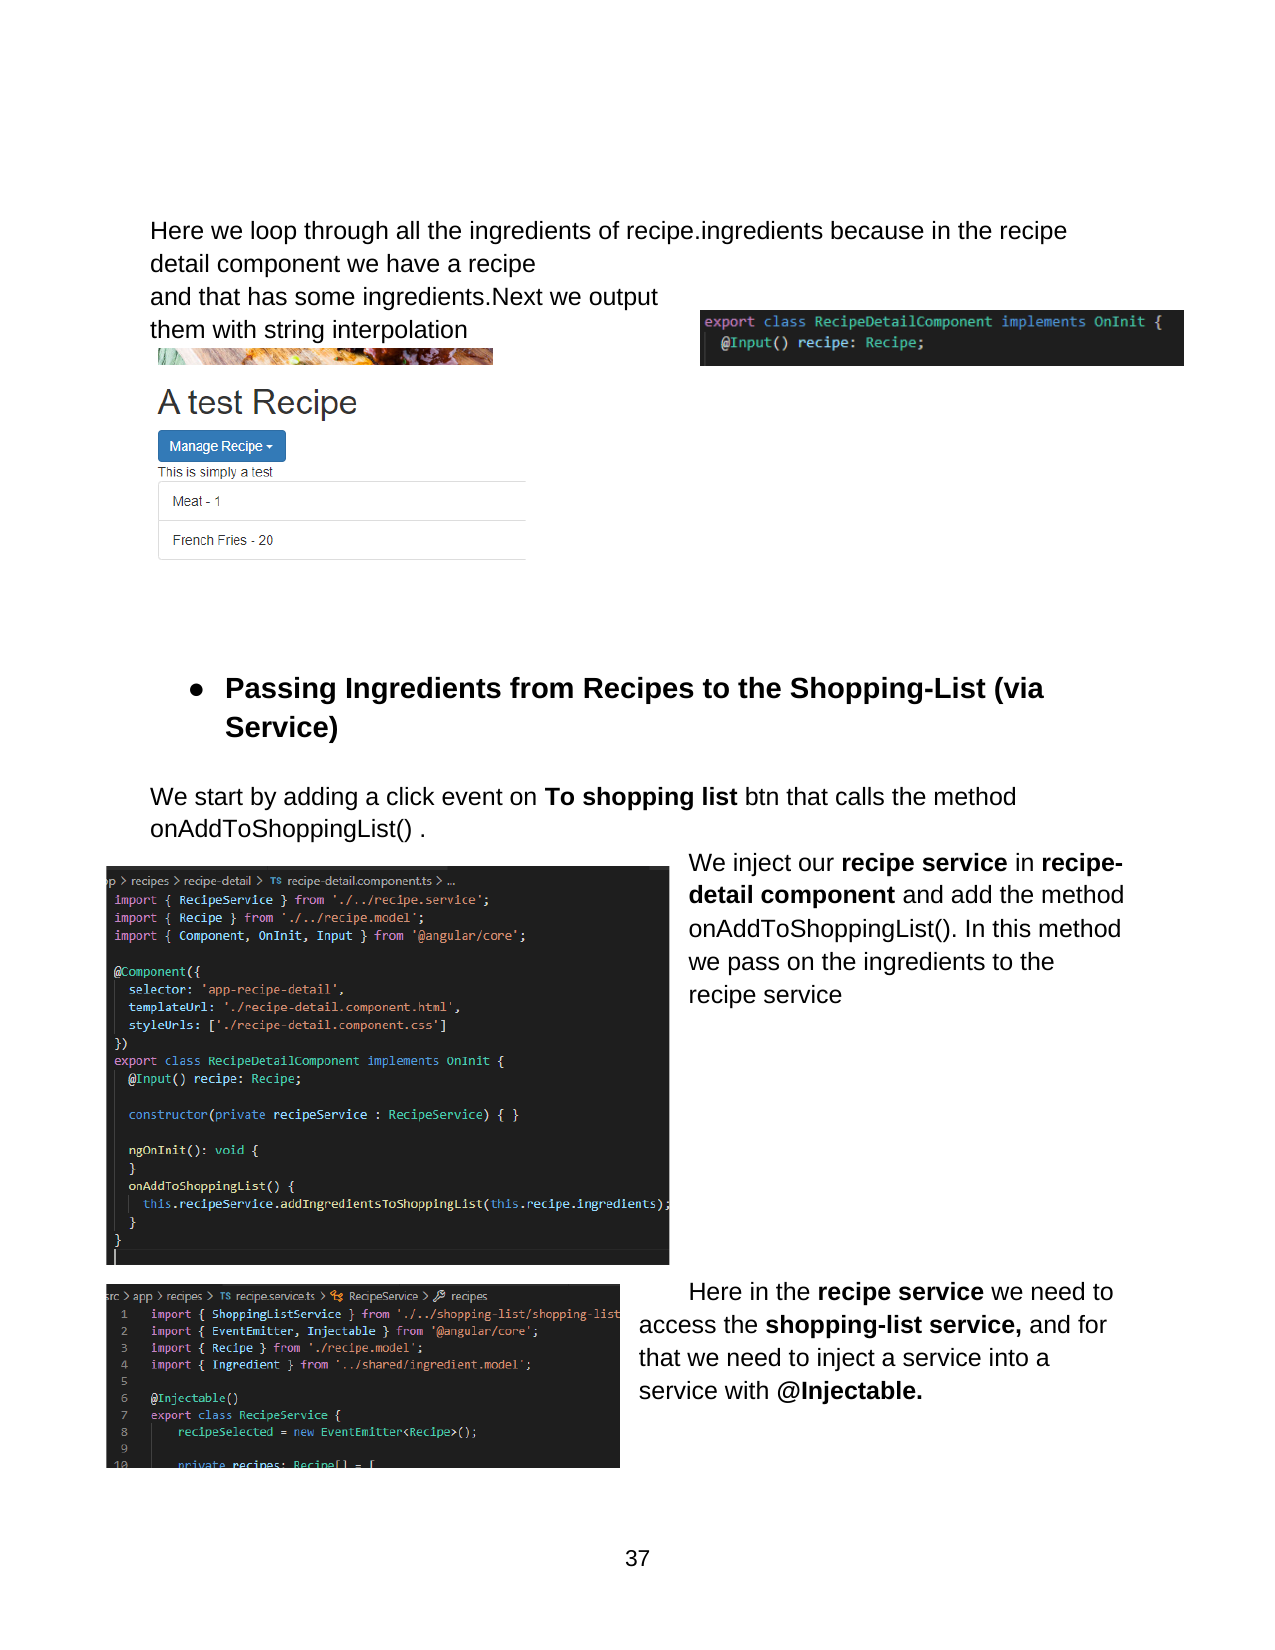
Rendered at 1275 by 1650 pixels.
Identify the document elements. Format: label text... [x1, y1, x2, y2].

text Here in the recipe service we need to access the shopping-list service, and for that we need to inject a service into a service with @Injectable. [150, 1277, 1125, 1404]
picture [700, 310, 1184, 366]
text We start by adding a click event on To shopping list btn that calls the method onAddToShoppingList() . [150, 781, 1125, 843]
picture [150, 348, 526, 569]
picture [106, 1284, 620, 1468]
text Here we loop through all the ingredients of recipe.ingredients because in the recipe detail component we have a recipe [150, 216, 1125, 278]
text We inject our recipe service in recipe-detail component and add the method onAddToShoppingList(). In this method we pass on the ingredients to the recipe service [150, 847, 1125, 1008]
picture [106, 866, 670, 1265]
list Passing Ingredients from Recipes to the Shopping-List (via Service) [187, 671, 1125, 743]
text and that has some ingredients.Next we output them with string interpolation [150, 282, 1125, 344]
